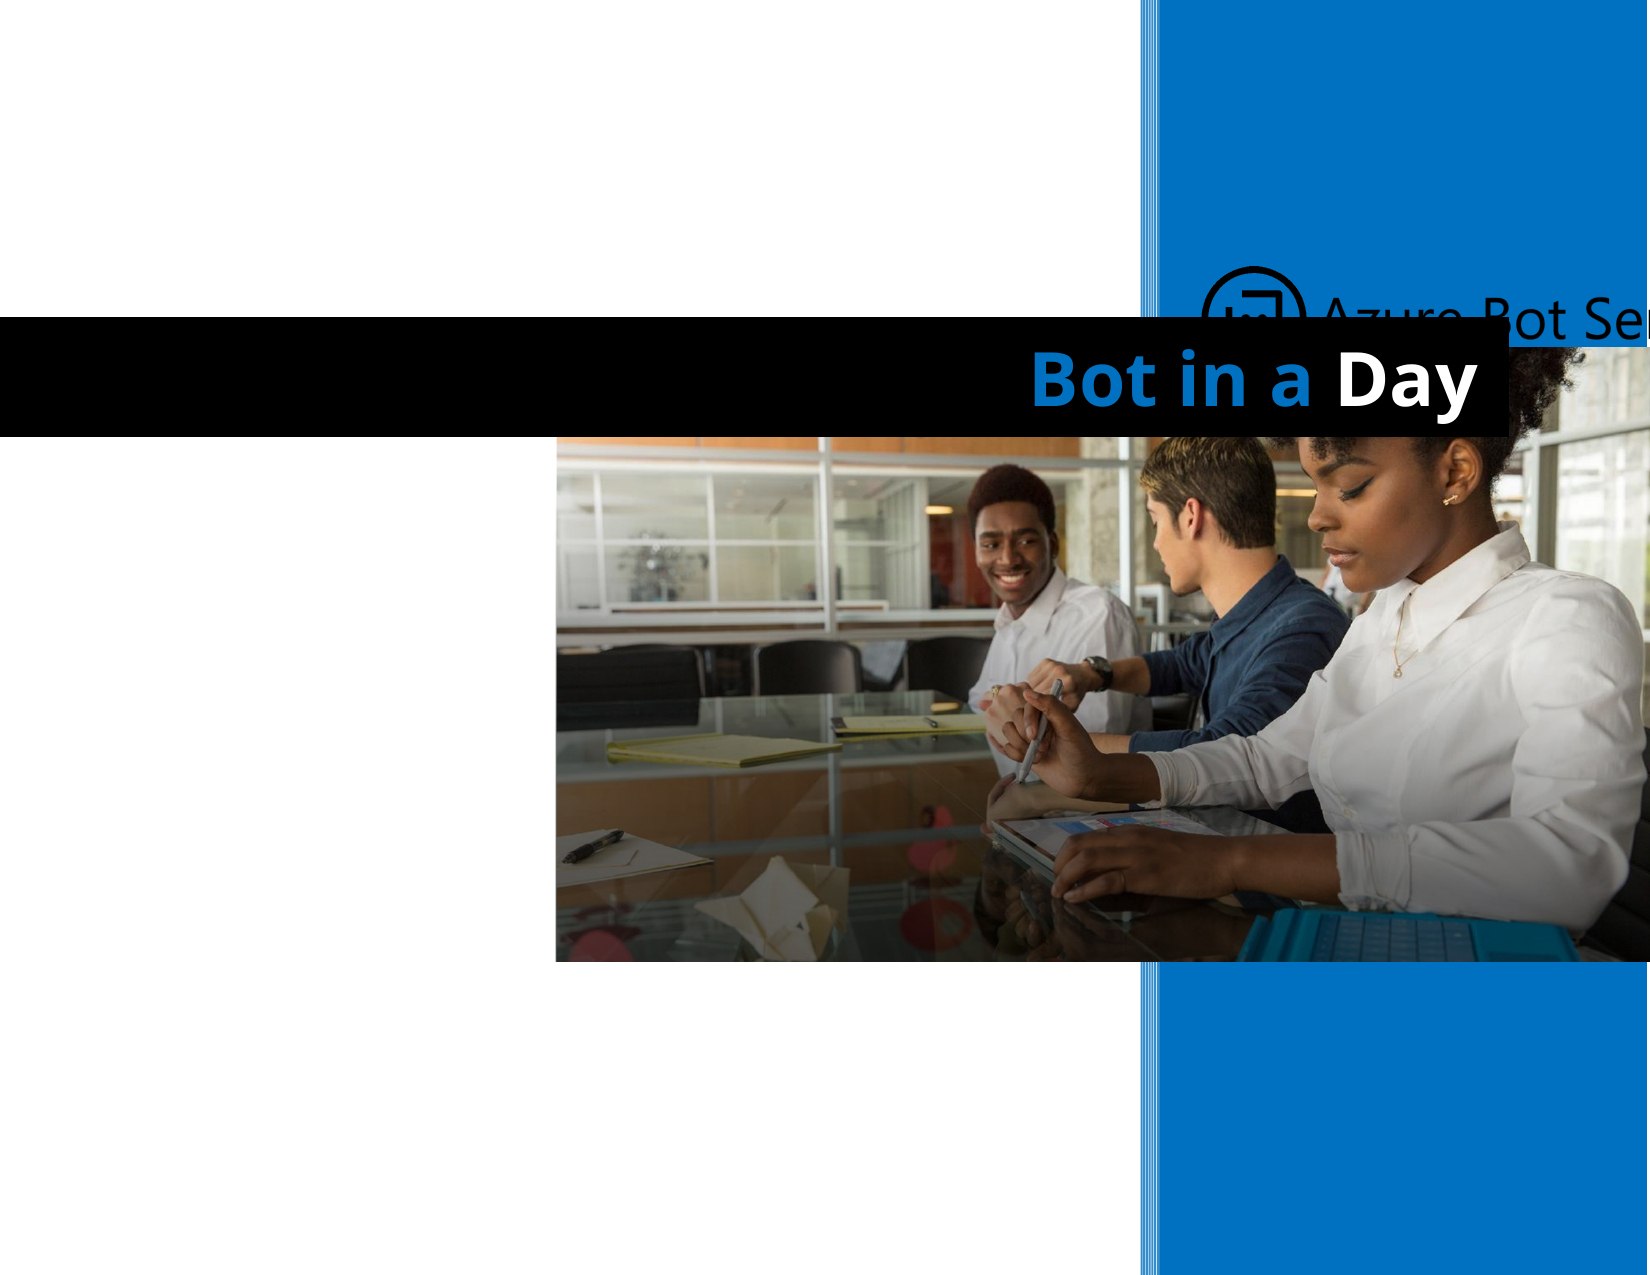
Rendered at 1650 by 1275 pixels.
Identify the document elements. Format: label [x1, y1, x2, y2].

picture [555, 266, 1650, 962]
